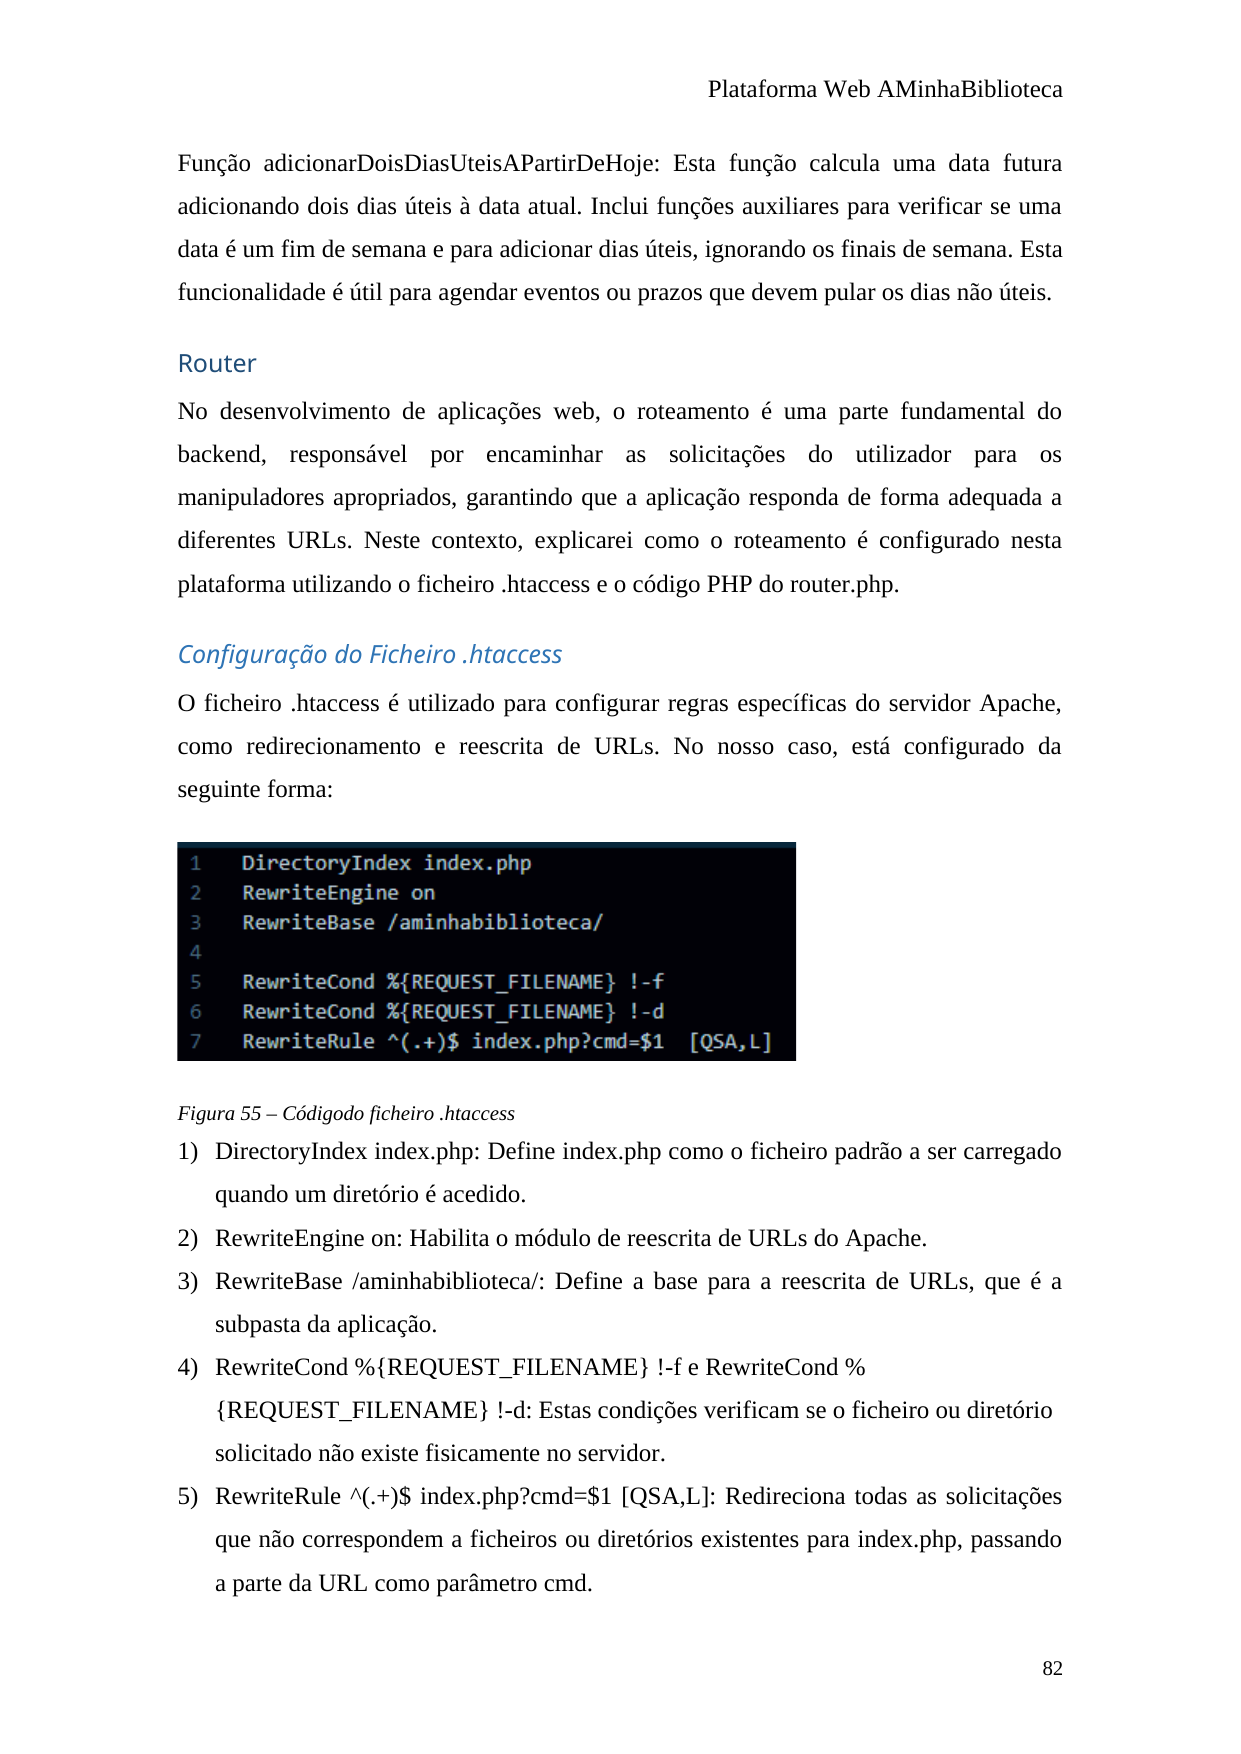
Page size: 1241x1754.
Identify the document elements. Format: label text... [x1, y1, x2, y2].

picture [177, 842, 797, 1061]
list RewriteCond %{REQUEST_FILENAME} !-f e RewriteCond %{REQUEST_FILENAME} !-d: Estas condições verificam se o ficheiro ou diretório solicitado não existe fisicamente no servidor. [177, 1352, 1063, 1467]
list RewriteBase /aminhabiblioteca/: Define a base para a reescrita de URLs, que é a subpasta da aplicação. [177, 1266, 1063, 1338]
text Função adicionarDoisDiasUteisAPartirDeHoje: Esta função calcula uma data futura adicionando dois dias úteis à data atual. Inclui funções auxiliares para verificar se uma data é um fim de semana e para adicionar dias úteis, ignorando os finais de semana. Esta funcionalidade é útil para agendar eventos ou prazos que devem pular os dias não úteis. [177, 148, 1063, 306]
subtitle Router [177, 345, 1063, 379]
list RewriteRule ^(.+)$ index.php?cmd=$1 [QSA,L]: Redireciona todas as solicitações que não correspondem a ficheiros ou diretórios existentes para index.php, passando a parte da URL como parâmetro cmd. [177, 1481, 1063, 1596]
list RewriteEngine on: Habilita o módulo de reescrita de URLs do Apache. [177, 1223, 1063, 1251]
text O ficheiro .htaccess é utilizado para configurar regras específicas do servidor Apache, como redirecionamento e reescrita de URLs. No nosso caso, está configurado da seguinte forma: [177, 688, 1063, 803]
list DirectoryIndex index.php: Define index.php como o ficheiro padrão a ser carregado quando um diretório é acedido. [177, 1136, 1063, 1208]
text No desenvolvimento de aplicações web, o roteamento é uma parte fundamental do backend, responsável por encaminhar as solicitações do utilizador para os manipuladores apropriados, garantindo que a aplicação responda de forma adequada a diferentes URLs. Neste contexto, explicarei como o roteamento é configurado nesta plataforma utilizando o ficheiro .htaccess e o código PHP do router.php. [177, 396, 1063, 597]
subtitle Configuração do Ficheiro .htaccess [177, 637, 1063, 671]
